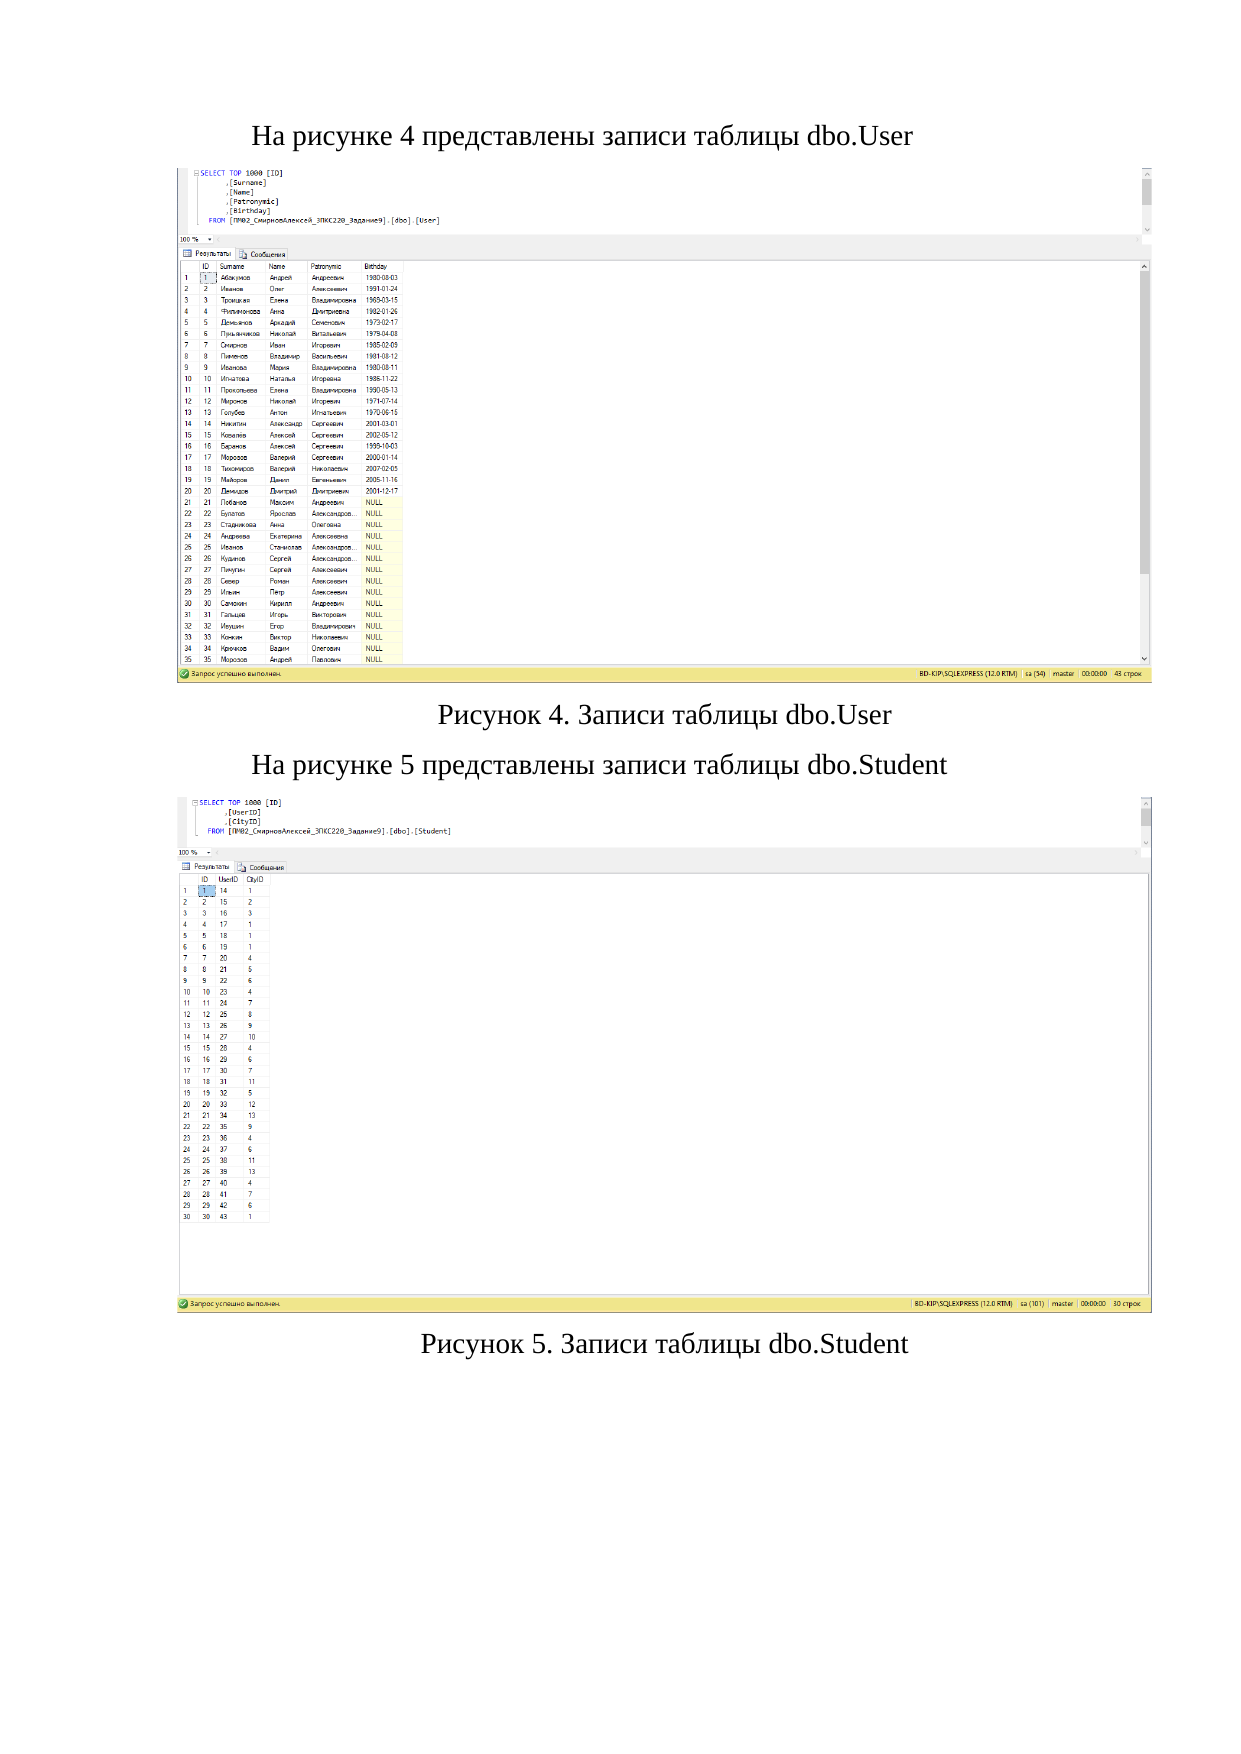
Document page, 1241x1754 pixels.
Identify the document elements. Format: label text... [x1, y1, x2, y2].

text Рисунок 5. Записи таблицы dbo.Student [177, 1326, 1152, 1360]
text На рисунке 5 представлены записи таблицы dbo.Student [177, 747, 1152, 781]
text На рисунке 4 представлены записи таблицы dbo.User [177, 118, 1152, 152]
picture [177, 168, 1152, 683]
text Рисунок 4. Записи таблицы dbo.User [177, 697, 1152, 730]
picture [177, 797, 1152, 1313]
